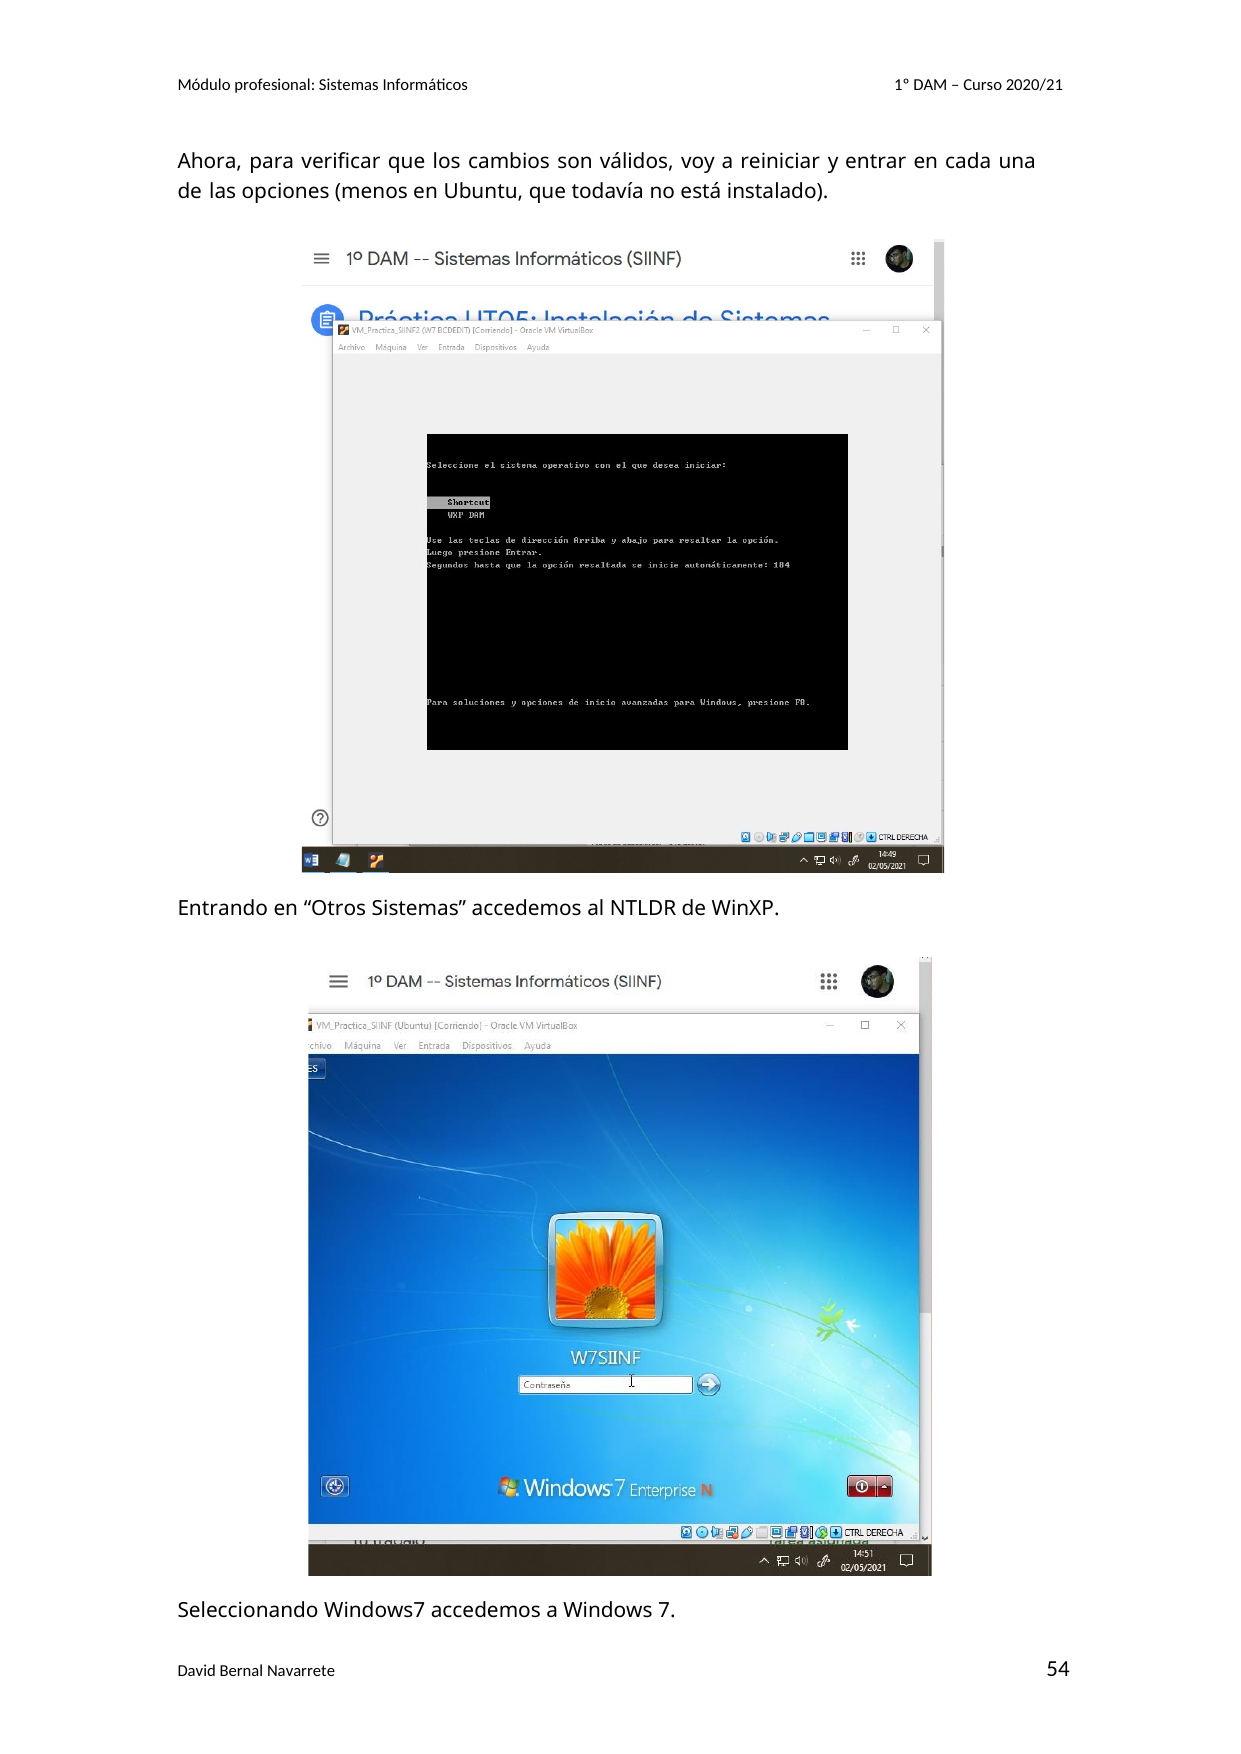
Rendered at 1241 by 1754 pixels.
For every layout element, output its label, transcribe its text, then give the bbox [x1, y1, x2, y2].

picture [301, 239, 945, 873]
text Ahora, para verificar que los cambios son válidos, voy a reiniciar y entrar en cada una de las opciones (menos en Ubuntu, que todavía no está instalado). [177, 147, 1063, 205]
picture [308, 957, 932, 1576]
